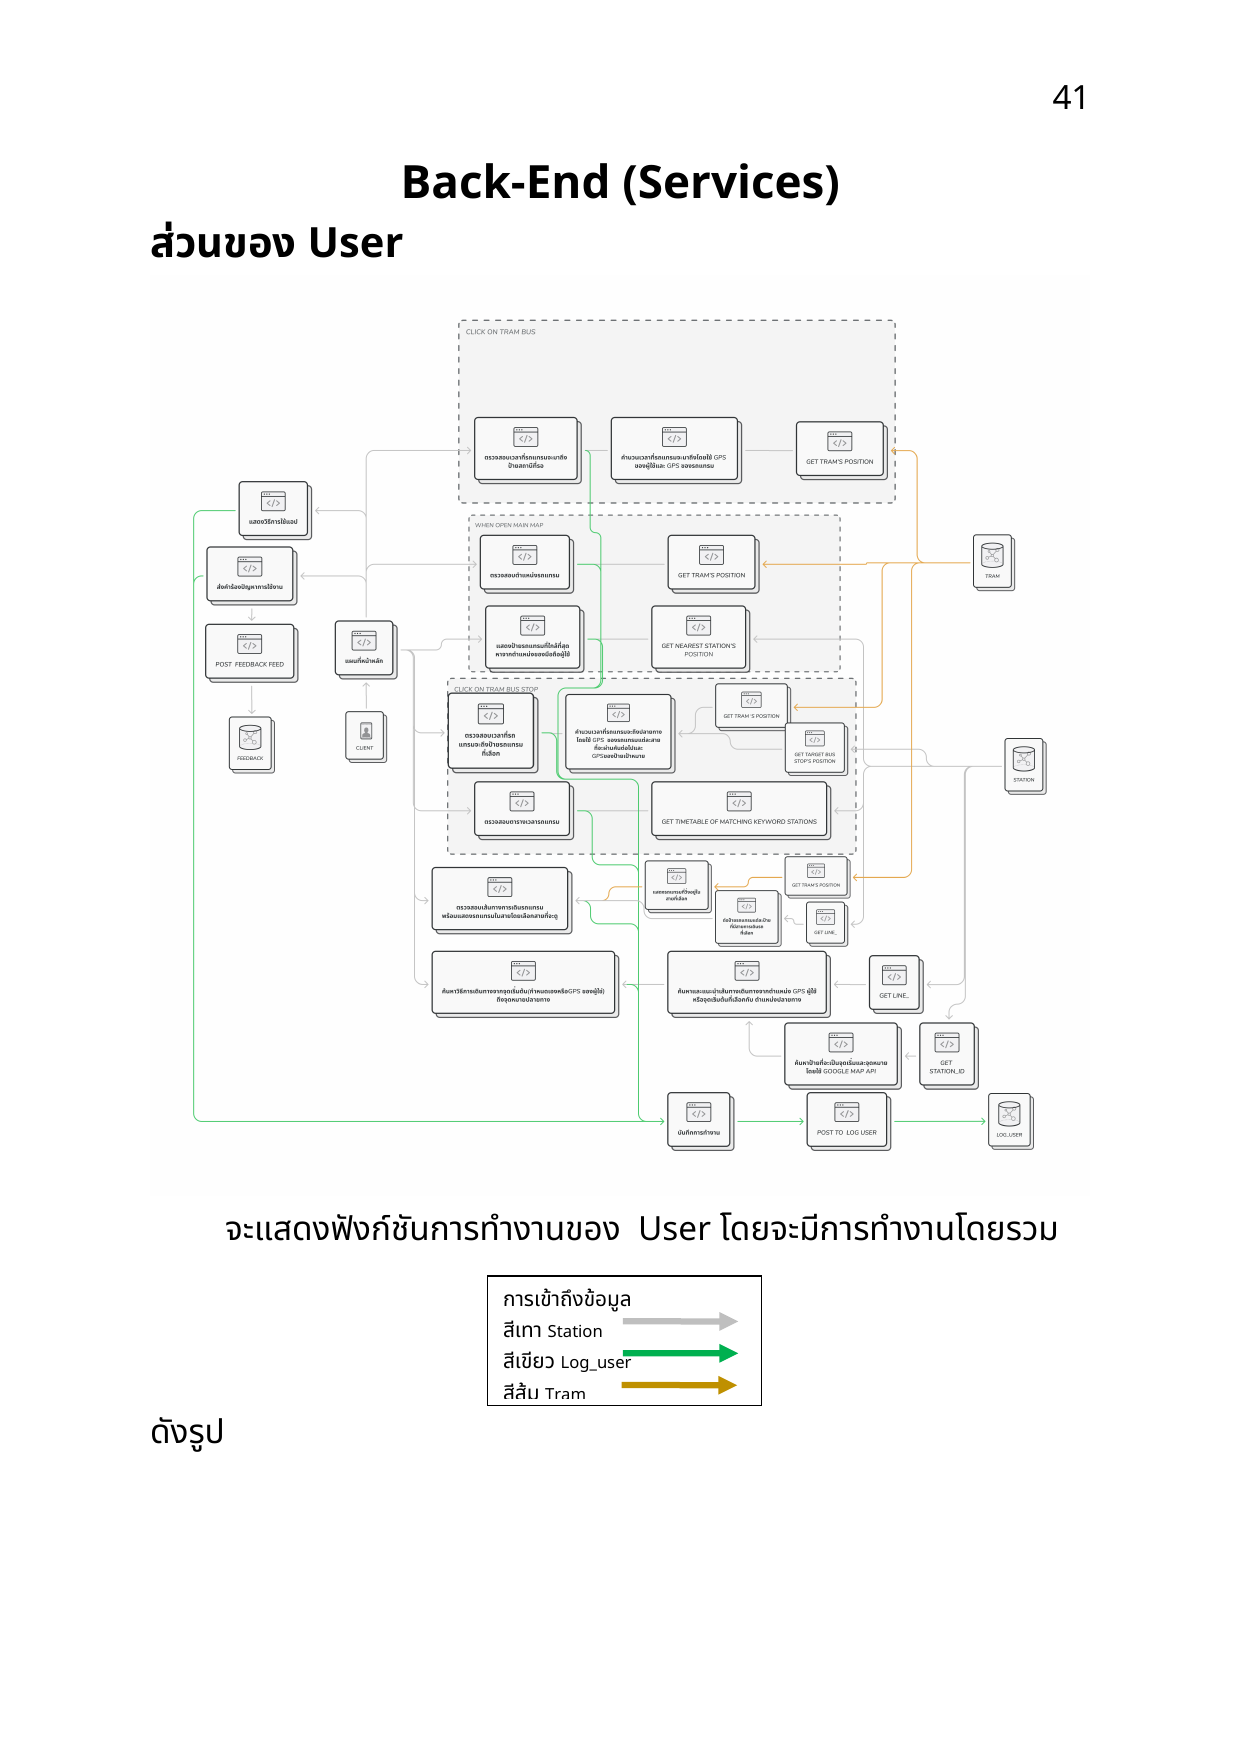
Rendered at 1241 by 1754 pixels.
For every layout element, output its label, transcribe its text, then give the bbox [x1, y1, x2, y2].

text จะแสดงฟังก์ชันการทำงานของ User โดยจะมีการทำงานโดยรวมดังรูป [150, 1196, 1090, 1458]
picture [150, 275, 1091, 1196]
subtitle Back-End (Services) [150, 150, 1090, 212]
subtitle ส่วนของ User [150, 212, 1090, 275]
